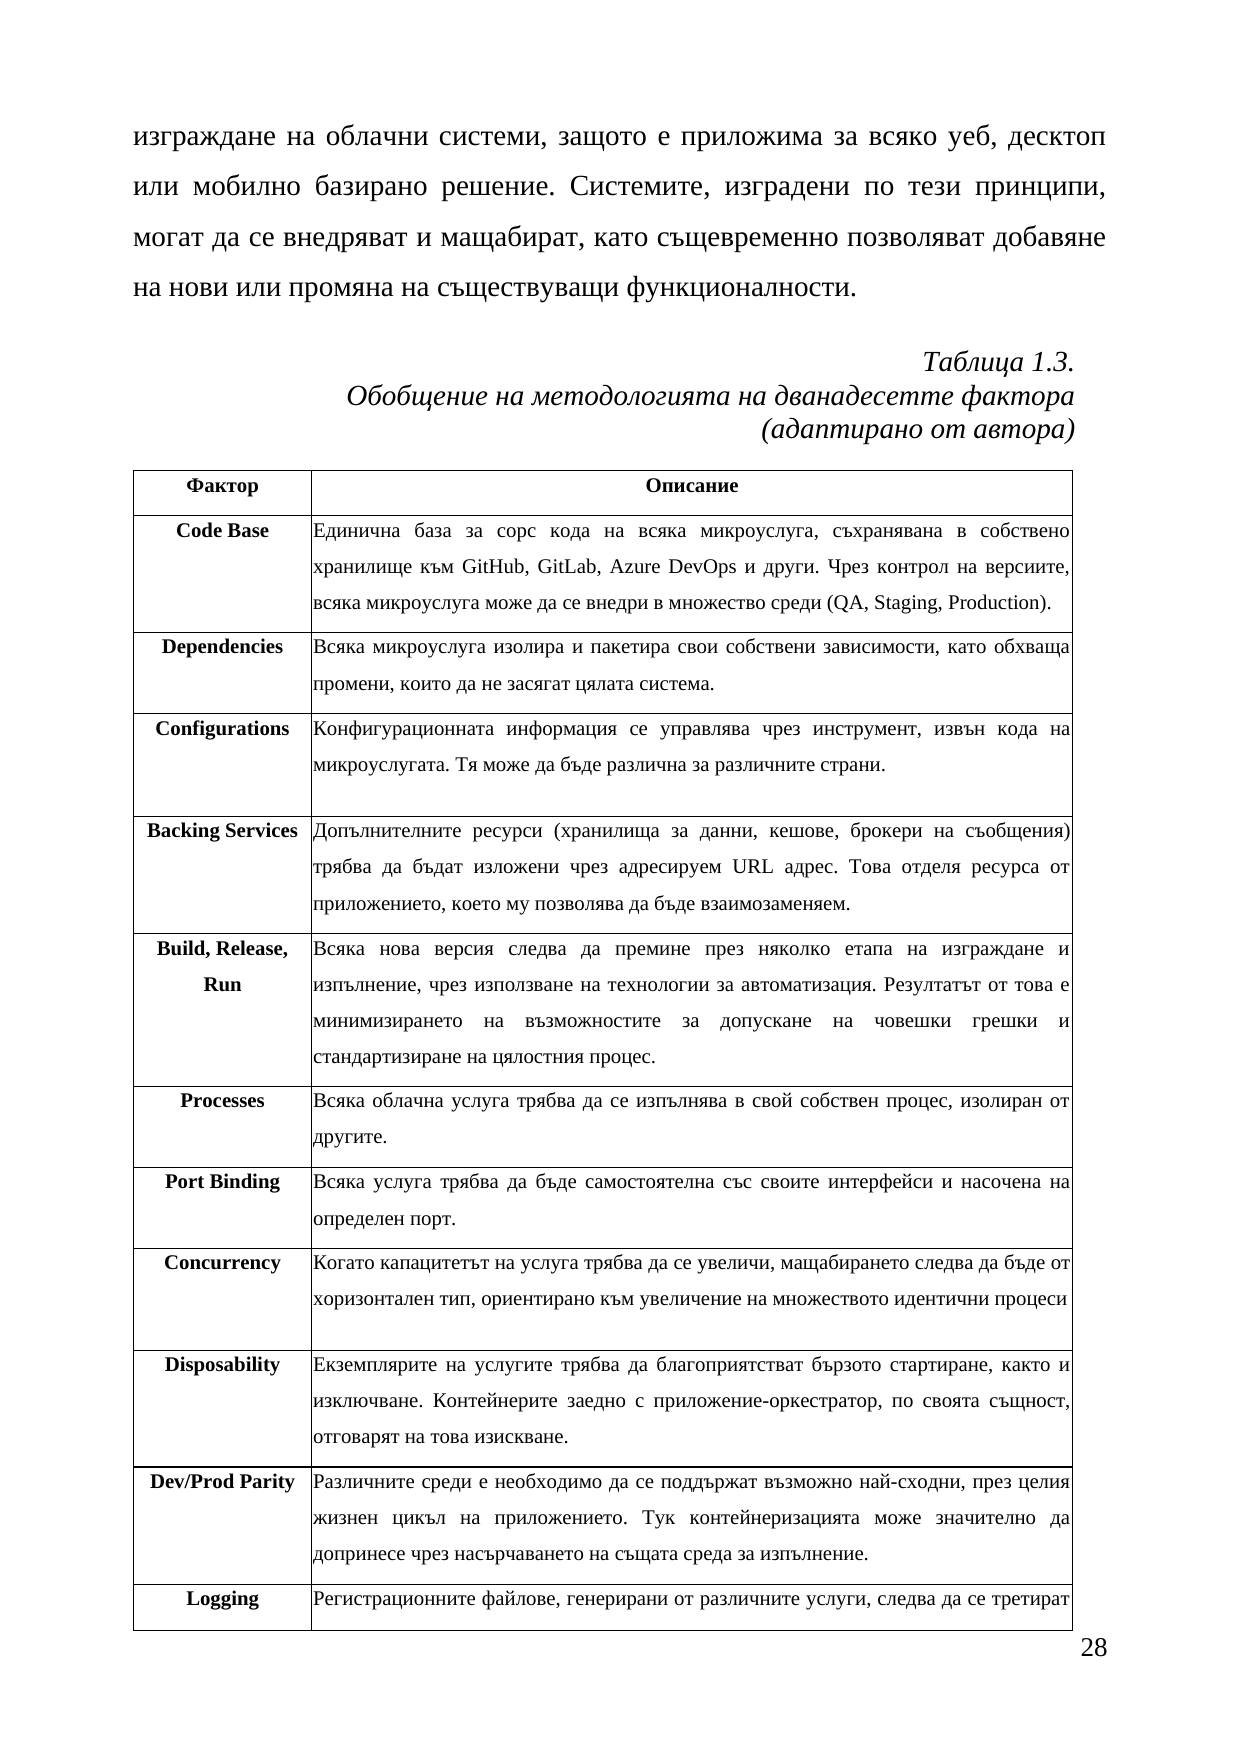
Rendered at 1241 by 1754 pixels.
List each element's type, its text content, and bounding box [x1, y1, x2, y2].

table_cell Port Binding [134, 1168, 311, 1248]
table_cell Единична база за сорс кода на всяка микроуслуга, съхранявана в собствено хранилище към GitHub, GitLab, Azure DevOps и други. Чрез контрол на версиите, всяка микроуслуга може да се внедри в множество среди (QA, Staging, Production). [312, 516, 1072, 632]
table_cell Dependencies [134, 633, 311, 713]
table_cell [312, 1585, 1072, 1630]
table_cell Configurations [134, 714, 311, 816]
table_cell Всяка облачна услуга трябва да се изпълнява в свой собствен процес, изолиран от другите. [312, 1087, 1072, 1167]
table_cell Dev/Prod Parity [134, 1468, 311, 1583]
table_cell Backing Services [134, 817, 311, 933]
table_header Описание [312, 471, 1072, 515]
table_cell Concurrency [134, 1249, 311, 1349]
table_cell Logging [134, 1585, 311, 1630]
table_cell Конфигурационната информация се управлява чрез инструмент, извън кода на микроуслугата. Тя може да бъде различна за различните страни. [312, 714, 1072, 816]
table_cell Processes [134, 1087, 311, 1167]
table_cell Build, Release, Run [134, 934, 311, 1086]
table_cell Когато капацитетът на услуга трябва да се увеличи, мащабирането следва да бъде от хоризонтален тип, ориентирано към увеличение на множеството идентични процеси [312, 1249, 1072, 1349]
table_cell Допълнителните ресурси (хранилища за данни, кешове, брокери на съобщения) трябва да бъдат изложени чрез адресируем URL адрес. Това отделя ресурса от приложението, което му позволява да бъде взаимозаменяем. [312, 817, 1072, 933]
table_cell Всяка микроуслуга изолира и пакетира свои собствени зависимости, като обхваща промени, които да не засягат цялата система. [312, 633, 1072, 713]
table_cell Всяка услуга трябва да бъде самостоятелна със своите интерфейси и насочена на определен порт. [312, 1168, 1072, 1248]
table_cell Различните среди е необходимо да се поддържат възможно най-сходни, през целия жизнен цикъл на приложението. Тук контейнеризацията може значително да допринесе чрез насърчаването на същата среда за изпълнение. [312, 1468, 1072, 1583]
table_header Фактор [134, 471, 311, 515]
table_cell Code Base [134, 516, 311, 632]
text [133, 118, 1107, 303]
table_cell Екземплярите на услугите трябва да благоприятстват бързото стартиране, както и изключване. Контейнерите заедно с приложение-оркестратор, по своята същност, отговарят на това изискване. [312, 1351, 1072, 1466]
table_cell Всяка нова версия следва да премине през няколко етапа на изграждане и изпълнение, чрез използване на технологии за автоматизация. Резултатът от това е минимизирането на възможностите за допускане на човешки грешки и стандартизиране на цялостния процес. [312, 934, 1072, 1086]
title Таблица 1.3. Обобщение на методологията на дванадесетте фактора (адаптирано от автора) [192, 344, 1078, 445]
table_cell Disposability [134, 1351, 311, 1466]
